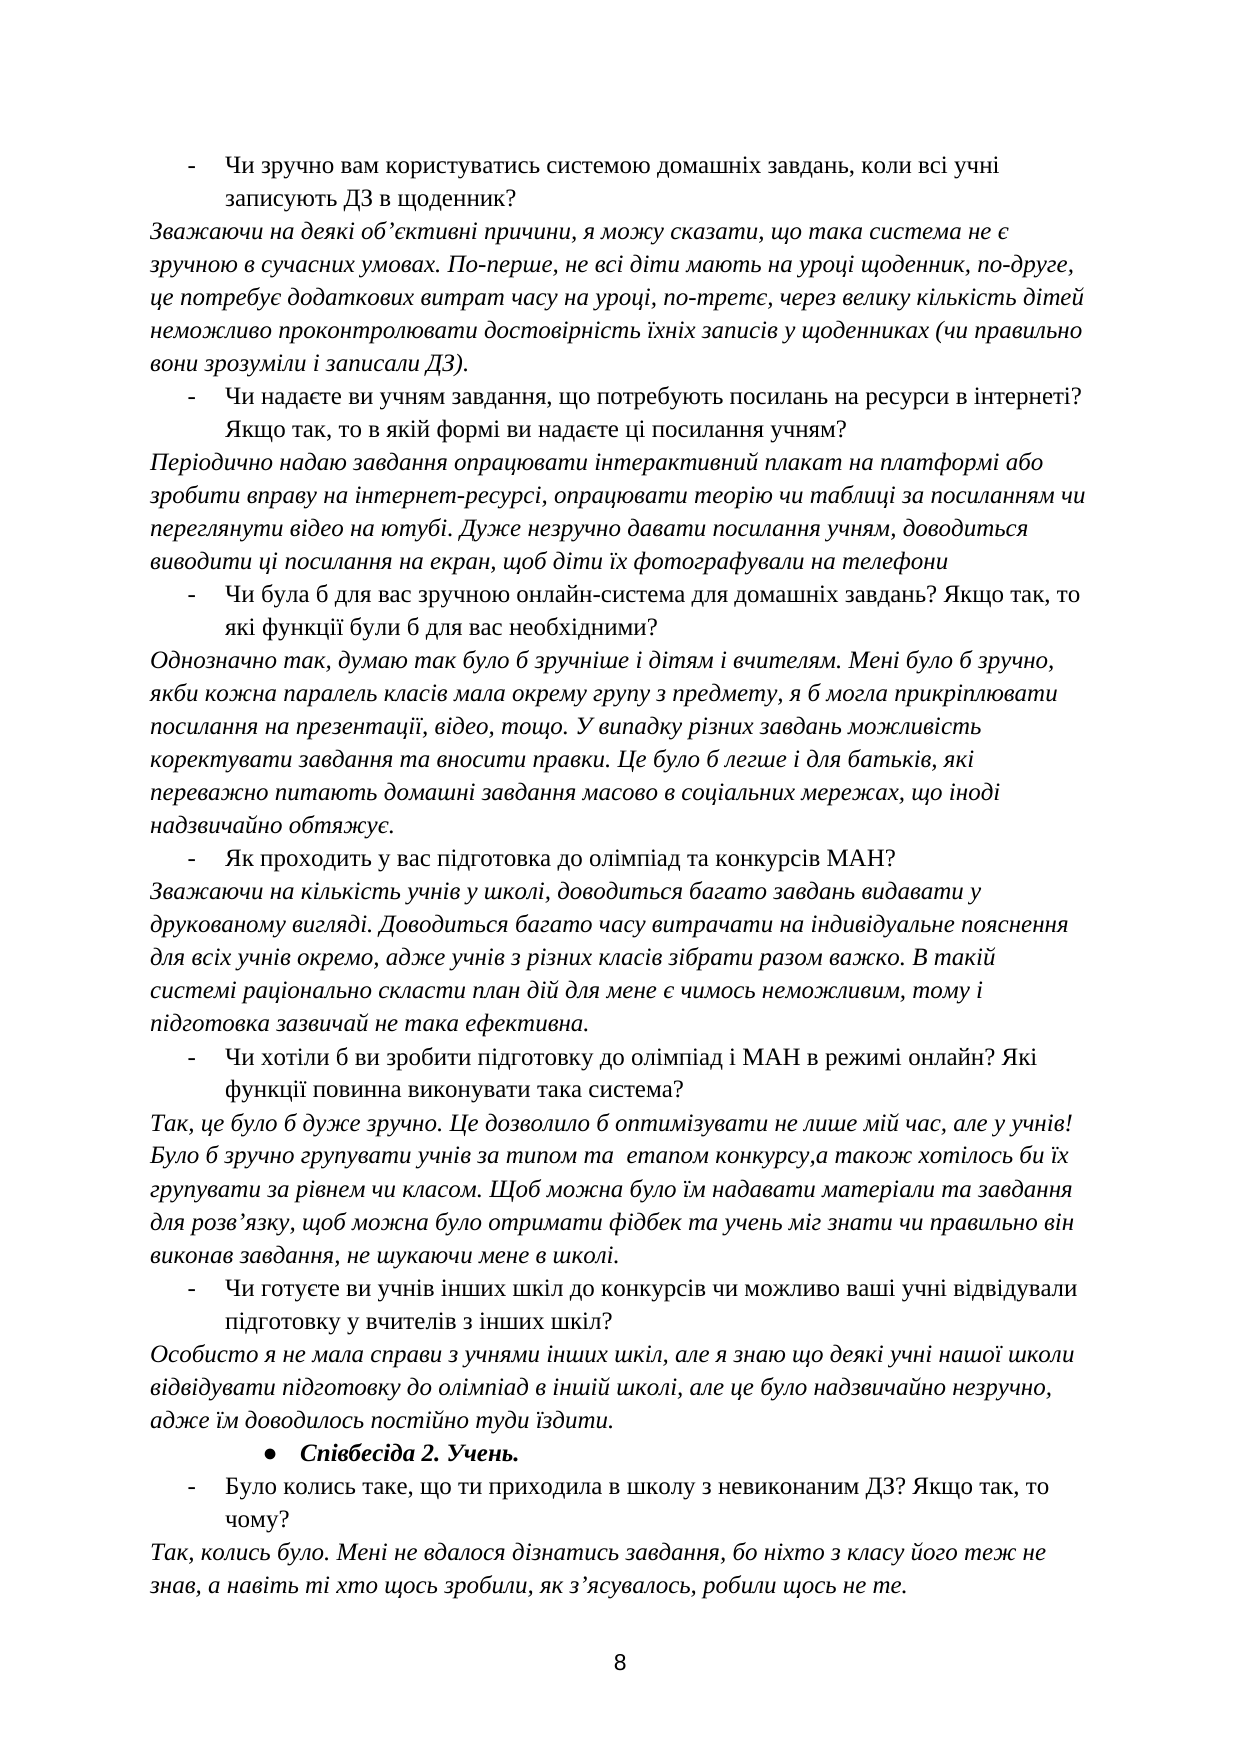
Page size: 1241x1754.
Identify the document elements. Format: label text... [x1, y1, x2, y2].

list Чи готуєте ви учнів інших шкіл до конкурсів чи можливо ваші учні відвідували підготовку у вчителів з інших шкіл? [187, 1273, 1090, 1334]
list Чи надаєте ви учням завдання, що потребують посилань на ресурси в інтернеті? Якщо так, то в якій формі ви надаєте ці посилання учням? [187, 381, 1090, 443]
text Зважаючи на кількість учнів у школі, доводиться багато завдань видавати у друкованому вигляді. Доводиться багато часу витрачати на індивідуальне пояснення для всіх учнів окремо, адже учнів з різних класів зібрати разом важко. В такій системі раціонально скласти план дій для мене є чимось неможливим, тому і підготовка зазвичай не така ефективна. [150, 876, 1090, 1037]
text Періодично надаю завдання опрацювати інтерактивний плакат на платформі або зробити вправу на інтернет-ресурсі, опрацювати теорію чи таблиці за посиланням чи переглянути відео на ютубі. Дуже незручно давати посилання учням, доводиться виводити ці посилання на екран, щоб діти їх фотографували на телефони [150, 447, 1090, 575]
text Зважаючи на деякі об’єктивні причини, я можу сказати, що така система не є зручною в сучасних умовах. По-перше, не всі діти мають на уроці щоденник, по-друге, це потребує додаткових витрат часу на уроці, по-третє, через велику кількість дітей неможливо проконтролювати достовірність їхніх записів у щоденниках (чи правильно вони зрозуміли і записали ДЗ). [150, 216, 1090, 377]
list Чи хотіли б ви зробити підготовку до олімпіад і МАН в режимі онлайн? Які функції повинна виконувати така система? [187, 1042, 1090, 1103]
text Так, колись було. Мені не вдалося дізнатись завдання, бо ніхто з класу його теж не знав, а навіть ті хто щось зробили, як з’ясувалось, робили щось не те. [150, 1537, 1090, 1599]
list Чи була б для вас зручною онлайн-система для домашніх завдань? Якщо так, то які функції були б для вас необхідними? [187, 579, 1090, 641]
text Особисто я не мала справи з учнями інших шкіл, але я знаю що деякі учні нашої школи відвідувати підготовку до олімпіад в іншій школі, але це було надзвичайно незручно, адже їм доводилось постійно туди їздити. [150, 1339, 1090, 1433]
list Як проходить у вас підготовка до олімпіад та конкурсів МАН? [187, 843, 1090, 872]
text Так, це було б дуже зручно. Це дозволило б оптимізувати не лише мій час, але у учнів! Було б зручно групувати учнів за типом та етапом конкурсу,а також хотілось би їх групувати за рівнем чи класом. Щоб можна було їм надавати матеріали та завдання для розв’язку, щоб можна було отримати фідбек та учень міг знати чи правильно він виконав завдання, не шукаючи мене в школі. [150, 1108, 1090, 1268]
list Співбесіда 2. Учень. [262, 1438, 1090, 1467]
text Однозначно так, думаю так було б зручніше і дітям і вчителям. Мені було б зручно, якби кожна паралель класів мала окрему групу з предмету, я б могла прикріплювати посилання на презентації, відео, тощо. У випадку різних завдань можливість коректувати завдання та вносити правки. Це було б легше і для батьків, які переважно питають домашні завдання масово в соціальних мережах, що іноді надзвичайно обтяжує. [150, 645, 1090, 839]
list Чи зручно вам користуватись системою домашніх завдань, коли всі учні записують ДЗ в щоденник? [187, 150, 1090, 212]
list Було колись таке, що ти приходила в школу з невиконаним ДЗ? Якщо так, то чому? [187, 1471, 1090, 1533]
